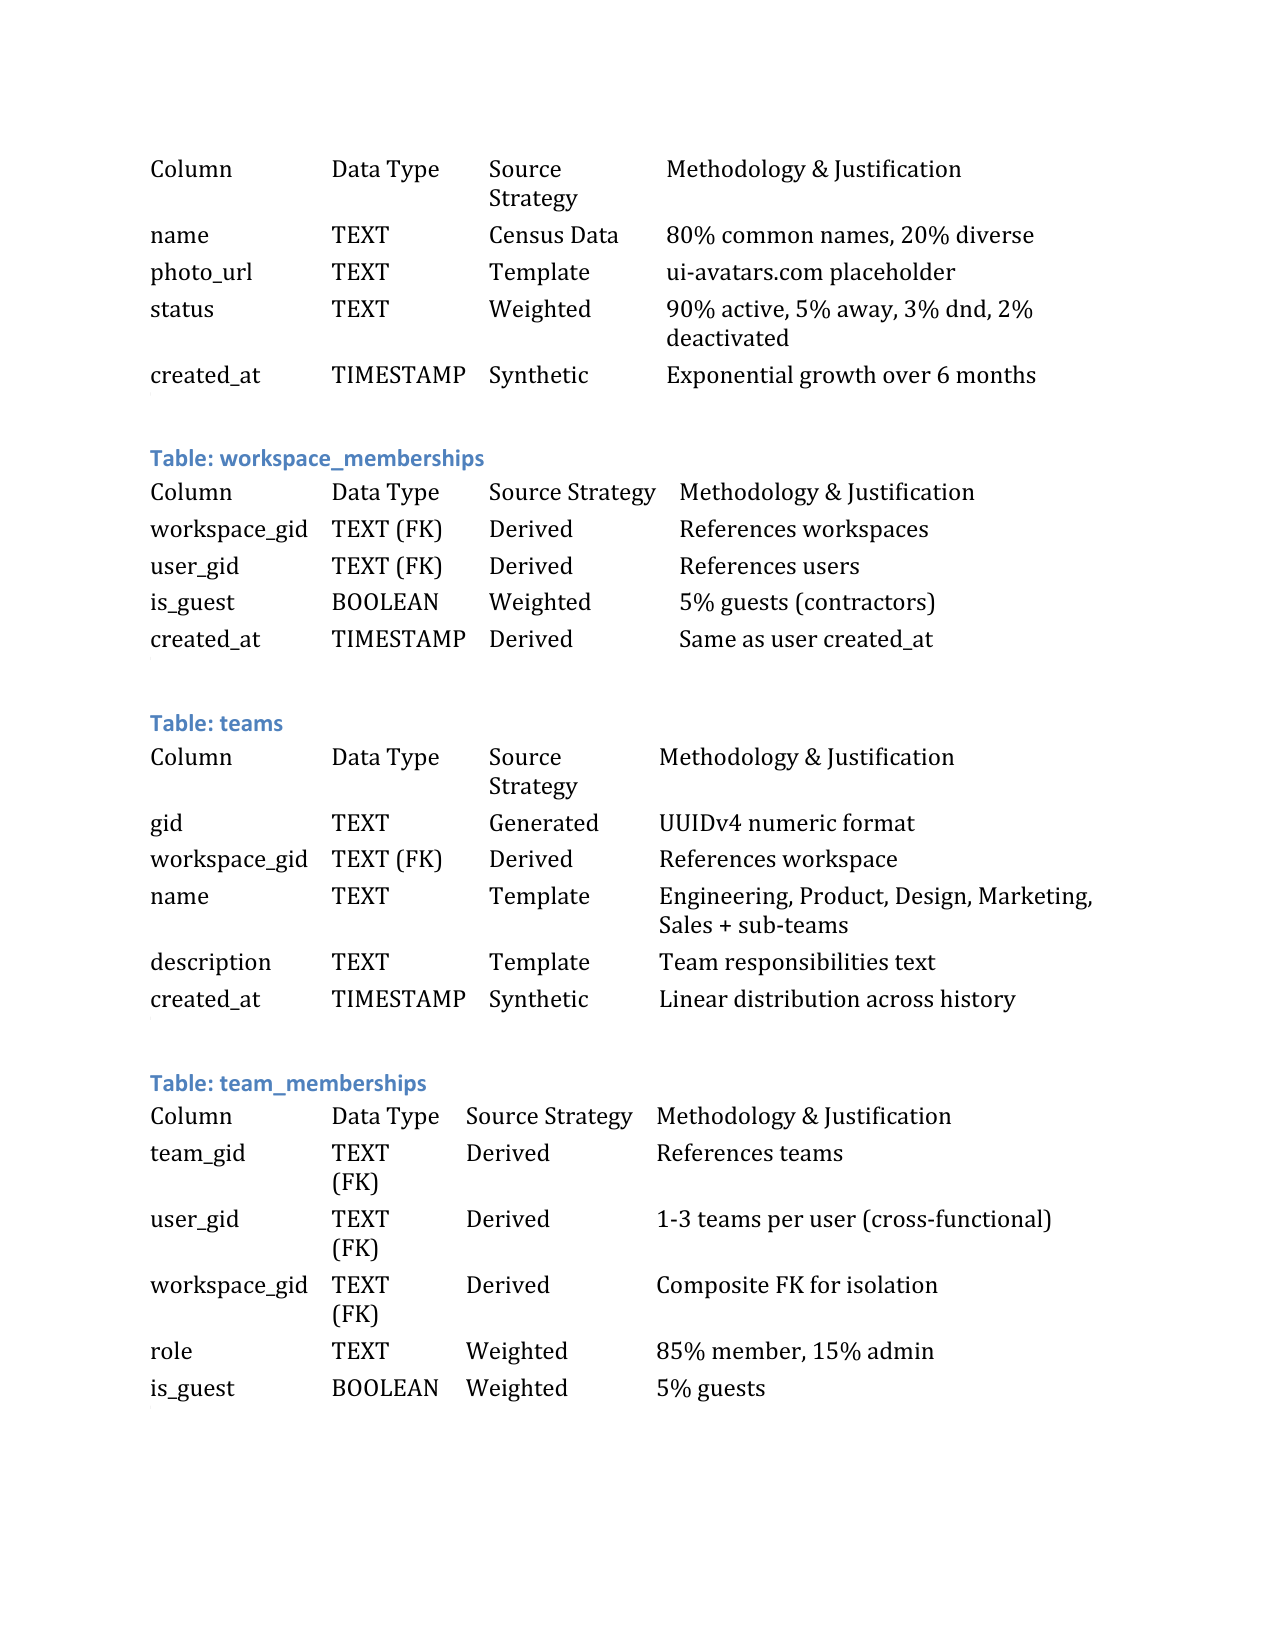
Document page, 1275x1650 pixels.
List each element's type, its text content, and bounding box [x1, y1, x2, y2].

table_header Methodology & Justification [645, 1097, 1064, 1134]
table_cell Weighted [454, 1369, 644, 1406]
table_cell user_gid [139, 547, 320, 583]
table_cell References teams [645, 1134, 1064, 1200]
table_cell Weighted [478, 290, 654, 356]
table_cell created_at [139, 356, 320, 392]
table_cell Engineering, Product, Design, Marketing, Sales + sub-teams [648, 877, 1136, 943]
table_header Column [139, 738, 320, 803]
table_cell name [139, 877, 320, 943]
table_cell Linear distribution across history [648, 980, 1136, 1017]
table_cell TEXT [320, 804, 477, 840]
table_cell References workspace [648, 840, 1136, 877]
table_cell Derived [454, 1134, 644, 1200]
table_cell team_gid [139, 1134, 320, 1200]
table_cell Derived [454, 1266, 644, 1332]
table_cell BOOLEAN [320, 1369, 454, 1406]
table_cell TEXT (FK) [320, 547, 477, 583]
table_cell workspace_gid [139, 1266, 320, 1332]
table_cell created_at [139, 980, 320, 1017]
table_cell 85% member, 15% admin [645, 1332, 1064, 1369]
table_header Column [139, 1097, 320, 1134]
table_cell description [139, 943, 320, 980]
table_cell created_at [139, 620, 320, 657]
table_header Methodology & Justification [655, 150, 1136, 216]
table_cell TEXT [320, 290, 477, 356]
subtitle Table: team_memberships [150, 1067, 1125, 1097]
table_cell TEXT (FK) [320, 1266, 454, 1332]
table_cell photo_url [139, 253, 320, 289]
table_header Data Type [320, 150, 477, 216]
table_cell Exponential growth over 6 months [655, 356, 1136, 392]
table_cell Composite FK for isolation [645, 1266, 1064, 1332]
table_cell Derived [478, 840, 647, 877]
table_cell role [139, 1332, 320, 1369]
table_cell References users [668, 547, 987, 583]
table_header Source Strategy [478, 738, 647, 803]
table_cell TEXT [320, 877, 477, 943]
table_header Column [139, 150, 320, 216]
table_cell gid [139, 804, 320, 840]
table_cell TIMESTAMP [320, 356, 477, 392]
table_cell TEXT (FK) [320, 1134, 454, 1200]
table_cell Template [478, 943, 647, 980]
table_header Source Strategy [454, 1097, 644, 1134]
table_header Source Strategy [478, 150, 654, 216]
subtitle Table: teams [150, 707, 1125, 737]
table_cell workspace_gid [139, 840, 320, 877]
table_cell TEXT [320, 216, 477, 253]
table_header Data Type [320, 738, 477, 803]
table_header Methodology & Justification [668, 473, 987, 510]
table_cell Weighted [478, 583, 668, 620]
table_cell Weighted [454, 1332, 644, 1369]
table_cell is_guest [139, 583, 320, 620]
table_cell 1-3 teams per user (cross-functional) [645, 1200, 1064, 1266]
table_cell Derived [478, 510, 668, 547]
table_cell Generated [478, 804, 647, 840]
table_cell TEXT [320, 253, 477, 289]
table_cell TEXT [320, 943, 477, 980]
table_cell Census Data [478, 216, 654, 253]
table_cell TEXT (FK) [320, 840, 477, 877]
table_header Methodology & Justification [648, 738, 1136, 803]
subtitle Table: workspace_memberships [150, 442, 1125, 473]
table_cell 80% common names, 20% diverse [655, 216, 1136, 253]
table_cell TIMESTAMP [320, 980, 477, 1017]
table_cell 5% guests [645, 1369, 1064, 1406]
table_header Data Type [320, 1097, 454, 1134]
table_cell TIMESTAMP [320, 620, 477, 657]
table_cell user_gid [139, 1200, 320, 1266]
table_header Column [139, 473, 320, 510]
table_cell Synthetic [478, 356, 654, 392]
table_cell UUIDv4 numeric format [648, 804, 1136, 840]
table_header Data Type [320, 473, 477, 510]
table_cell BOOLEAN [320, 583, 477, 620]
table_cell Same as user created_at [668, 620, 987, 657]
table_cell Derived [478, 547, 668, 583]
table_cell Derived [478, 620, 668, 657]
table_cell status [139, 290, 320, 356]
table_cell TEXT (FK) [320, 510, 477, 547]
table_cell Derived [454, 1200, 644, 1266]
table_cell is_guest [139, 1369, 320, 1406]
table_cell 5% guests (contractors) [668, 583, 987, 620]
table_cell Synthetic [478, 980, 647, 1017]
table_cell workspace_gid [139, 510, 320, 547]
table_header Source Strategy [478, 473, 668, 510]
table_cell Template [478, 877, 647, 943]
table_cell ui-avatars.com placeholder [655, 253, 1136, 289]
table_cell References workspaces [668, 510, 987, 547]
table_cell 90% active, 5% away, 3% dnd, 2% deactivated [655, 290, 1136, 356]
table_cell Template [478, 253, 654, 289]
table_cell TEXT [320, 1332, 454, 1369]
table_cell Team responsibilities text [648, 943, 1136, 980]
table_cell name [139, 216, 320, 253]
table_cell TEXT (FK) [320, 1200, 454, 1266]
